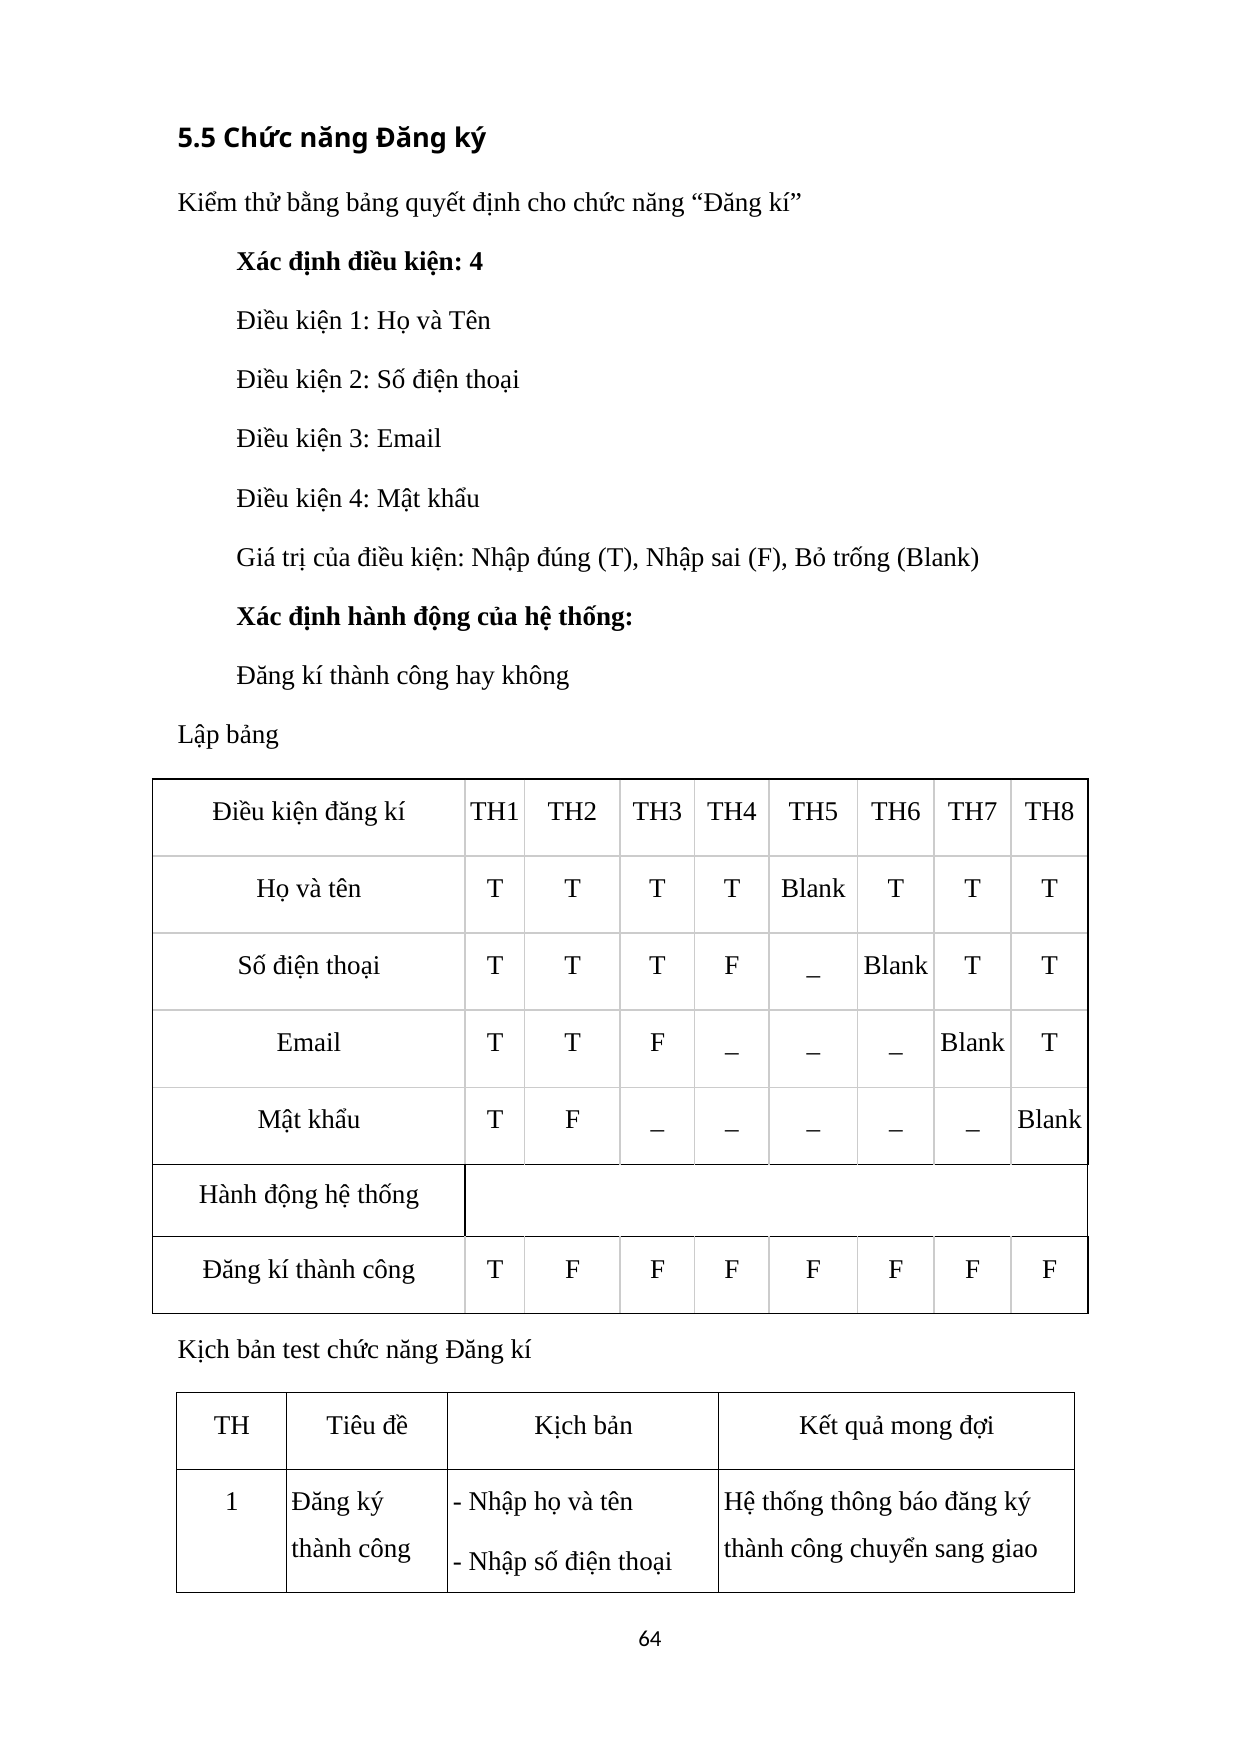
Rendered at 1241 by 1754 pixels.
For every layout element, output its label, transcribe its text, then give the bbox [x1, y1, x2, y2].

table_cell F [935, 1237, 1010, 1313]
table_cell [719, 1470, 1074, 1592]
table_cell _ [935, 1088, 1010, 1163]
table_cell F [770, 1237, 857, 1313]
table_cell T [858, 857, 933, 932]
table_cell T [695, 857, 768, 932]
table_cell T [525, 1011, 619, 1086]
table_cell F [621, 1237, 694, 1313]
table_cell F [695, 1237, 768, 1313]
table_cell _ [695, 1011, 768, 1086]
table_header TH8 [1012, 780, 1087, 855]
text Điều kiện 4: Mật khẩu [236, 482, 1122, 513]
text Điều kiện 3: Email [236, 423, 1122, 454]
table_cell T [466, 934, 524, 1009]
table_cell Blank [935, 1011, 1010, 1086]
table_cell Họ và tên [153, 857, 464, 932]
table_cell F [695, 934, 768, 1009]
table_header Điều kiện đăng kí [153, 780, 464, 855]
table_cell _ [621, 1088, 694, 1163]
table_cell [466, 1165, 1087, 1236]
table_header TH1 [466, 780, 524, 855]
table_cell _ [858, 1088, 933, 1163]
table_cell T [621, 857, 694, 932]
table_cell F [525, 1088, 619, 1163]
table_header Kết quả mong đợi [719, 1393, 1074, 1469]
subtitle 5.5 Chức năng Đăng ký [177, 118, 1122, 155]
table_cell T [466, 1011, 524, 1086]
table_cell F [621, 1011, 694, 1086]
table_cell T [466, 1237, 524, 1313]
table_cell T [1012, 934, 1087, 1009]
table_header TH4 [695, 780, 768, 855]
table_cell Đăng ký thành công [287, 1470, 447, 1592]
table_cell _ [770, 1088, 857, 1163]
table_cell T [935, 857, 1010, 932]
table_header Kịch bản [448, 1393, 718, 1469]
table_header TH5 [770, 780, 857, 855]
text Xác định điều kiện: 4 [236, 245, 1122, 276]
table_cell T [1012, 1011, 1087, 1086]
table_cell F [1012, 1237, 1087, 1313]
table_cell F [525, 1237, 619, 1313]
table_header TH7 [935, 780, 1010, 855]
table_cell T [466, 857, 524, 932]
table_cell T [525, 934, 619, 1009]
table_cell Blank [1012, 1088, 1087, 1163]
text Xác định hành động của hệ thống: [177, 600, 1122, 631]
table_header Tiêu đề [287, 1393, 447, 1469]
table_cell F [858, 1237, 933, 1313]
text Kịch bản test chức năng Đăng kí [177, 824, 1122, 1364]
table_cell Email [153, 1011, 464, 1086]
table_header TH3 [621, 780, 694, 855]
text Điều kiện 1: Họ và Tên [236, 304, 1122, 335]
table_cell T [525, 857, 619, 932]
table_cell Số điện thoại [153, 934, 464, 1009]
list Kiểm thử bằng bảng quyết định cho chức năng “Đăng kí” [177, 186, 1122, 217]
table_cell T [466, 1088, 524, 1163]
table_cell Đăng kí thành công [153, 1237, 464, 1313]
table_cell Hành động hệ thống [153, 1165, 464, 1236]
table_cell Blank [858, 934, 933, 1009]
table_cell _ [695, 1088, 768, 1163]
table_cell 1 [177, 1470, 286, 1592]
table_cell Mật khẩu [153, 1088, 464, 1163]
text Giá trị của điều kiện: Nhập đúng (T), Nhập sai (F), Bỏ trống (Blank) [177, 541, 1122, 572]
text Lập bảng [177, 718, 1122, 749]
table_cell _ [770, 1011, 857, 1086]
text Điều kiện 2: Số điện thoại [236, 363, 1122, 394]
table_cell T [621, 934, 694, 1009]
table_cell T [1012, 857, 1087, 932]
table_header TH2 [525, 780, 619, 855]
table_cell Blank [770, 857, 857, 932]
table_cell T [935, 934, 1010, 1009]
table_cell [448, 1470, 718, 1592]
table_cell _ [858, 1011, 933, 1086]
table_header TH [177, 1393, 286, 1469]
text Đăng kí thành công hay không [177, 659, 1122, 690]
table_header TH6 [858, 780, 933, 855]
table_cell _ [770, 934, 857, 1009]
